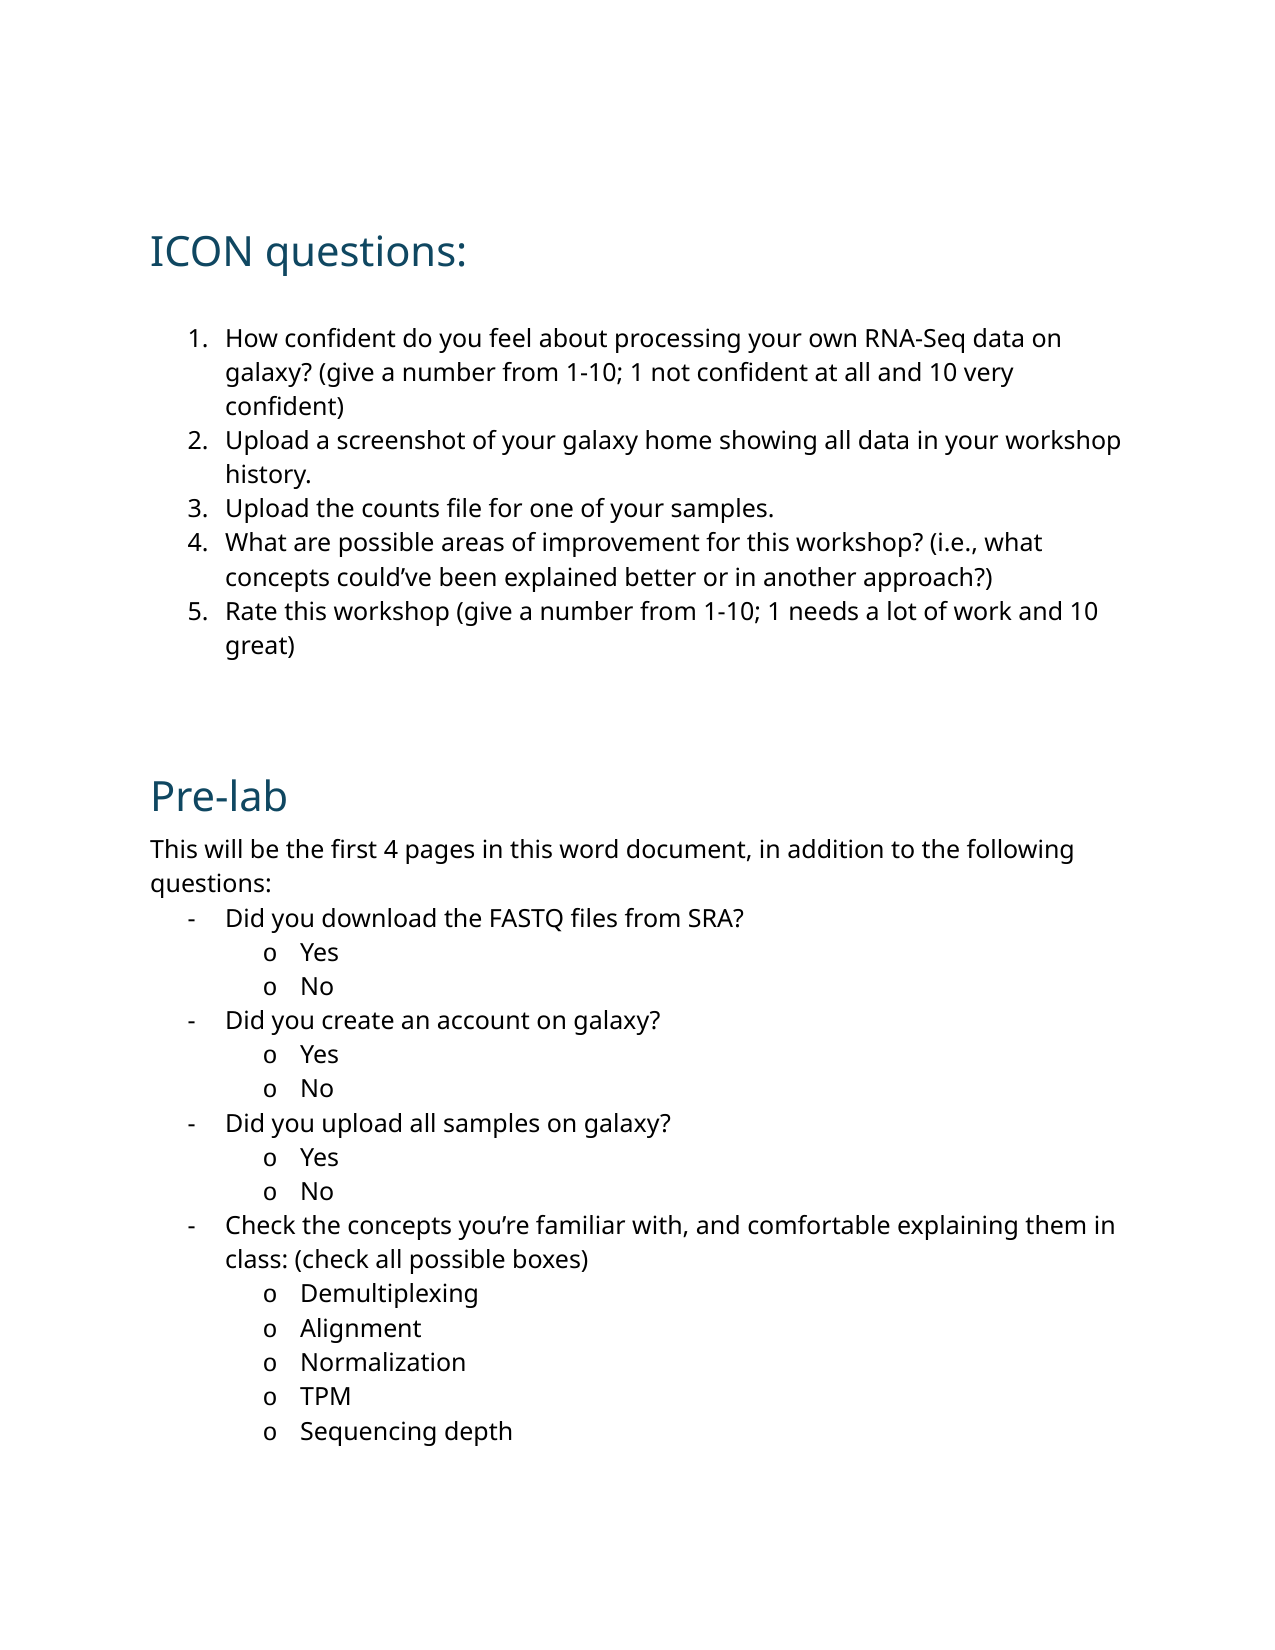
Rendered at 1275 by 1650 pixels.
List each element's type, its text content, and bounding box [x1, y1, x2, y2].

list What are possible areas of improvement for this workshop? (i.e., what concepts could’ve been explained better or in another approach?) [187, 525, 1125, 593]
list Sequencing depth [262, 1413, 1125, 1447]
list No [262, 1174, 1125, 1208]
list Yes [262, 1139, 1125, 1174]
list Alignment [262, 1310, 1125, 1345]
list Did you download the FASTQ files from SRA? [187, 900, 1125, 934]
subtitle Pre-lab [150, 767, 1125, 824]
list Yes [262, 934, 1125, 968]
list Normalization [262, 1345, 1125, 1379]
text This will be the first 4 pages in this word document, in addition to the following questions: [150, 832, 1125, 900]
list Demultiplexing [262, 1276, 1125, 1310]
list Did you create an account on galaxy? [187, 1003, 1125, 1037]
list Did you upload all samples on galaxy? [187, 1105, 1125, 1139]
list Yes [262, 1037, 1125, 1071]
list No [262, 1071, 1125, 1105]
list How confident do you feel about processing your own RNA-Seq data on galaxy? (give a number from 1-10; 1 not confident at all and 10 very confident) [187, 321, 1125, 423]
list No [262, 968, 1125, 1003]
subtitle ICON questions: [150, 222, 1125, 278]
list Check the concepts you’re familiar with, and comfortable explaining them in class: (check all possible boxes) [187, 1208, 1125, 1276]
list Rate this workshop (give a number from 1-10; 1 needs a lot of work and 10 great) [187, 593, 1125, 661]
list TPM [262, 1379, 1125, 1413]
list Upload the counts file for one of your samples. [187, 491, 1125, 525]
list Upload a screenshot of your galaxy home showing all data in your workshop history. [187, 423, 1125, 491]
